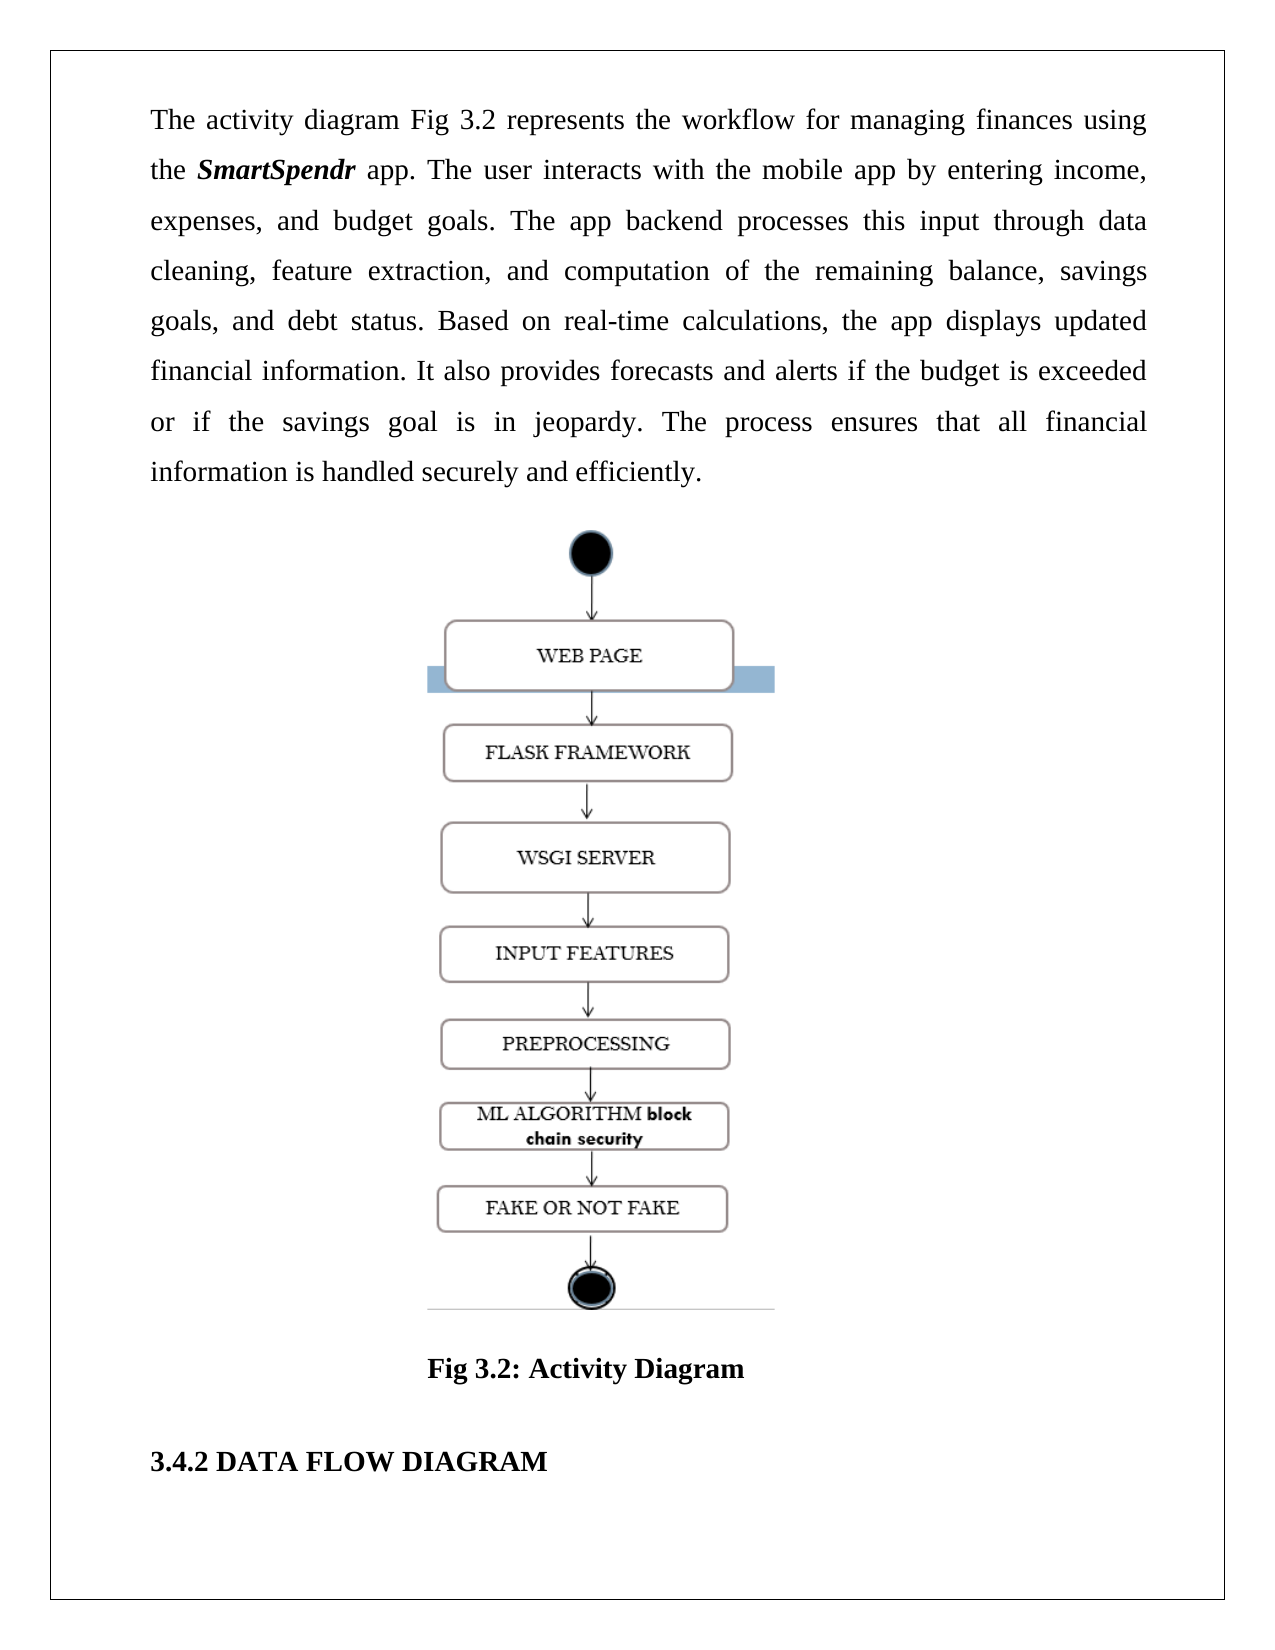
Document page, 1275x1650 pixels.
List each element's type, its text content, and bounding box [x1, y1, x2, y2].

subtitle 3.4.2 DATA FLOW DIAGRAM [150, 1444, 1148, 1477]
picture [427, 529, 775, 1310]
subtitle The activity diagram Fig 3.2 represents the workflow for managing finances using the SmartSpendr app. The user interacts with the mobile app by entering income, expenses, and budget goals. The app backend processes this input through data cleaning, feature extraction, and computation of the remaining balance, savings goals, and debt status. Based on real-time calculations, the app displays updated financial information. It also provides forecasts and alerts if the budget is exceeded or if the savings goal is in jeopardy. The process ensures that all financial information is handled securely and efficiently. [150, 102, 1148, 488]
text Fig 3.2: Activity Diagram [427, 1352, 1148, 1385]
